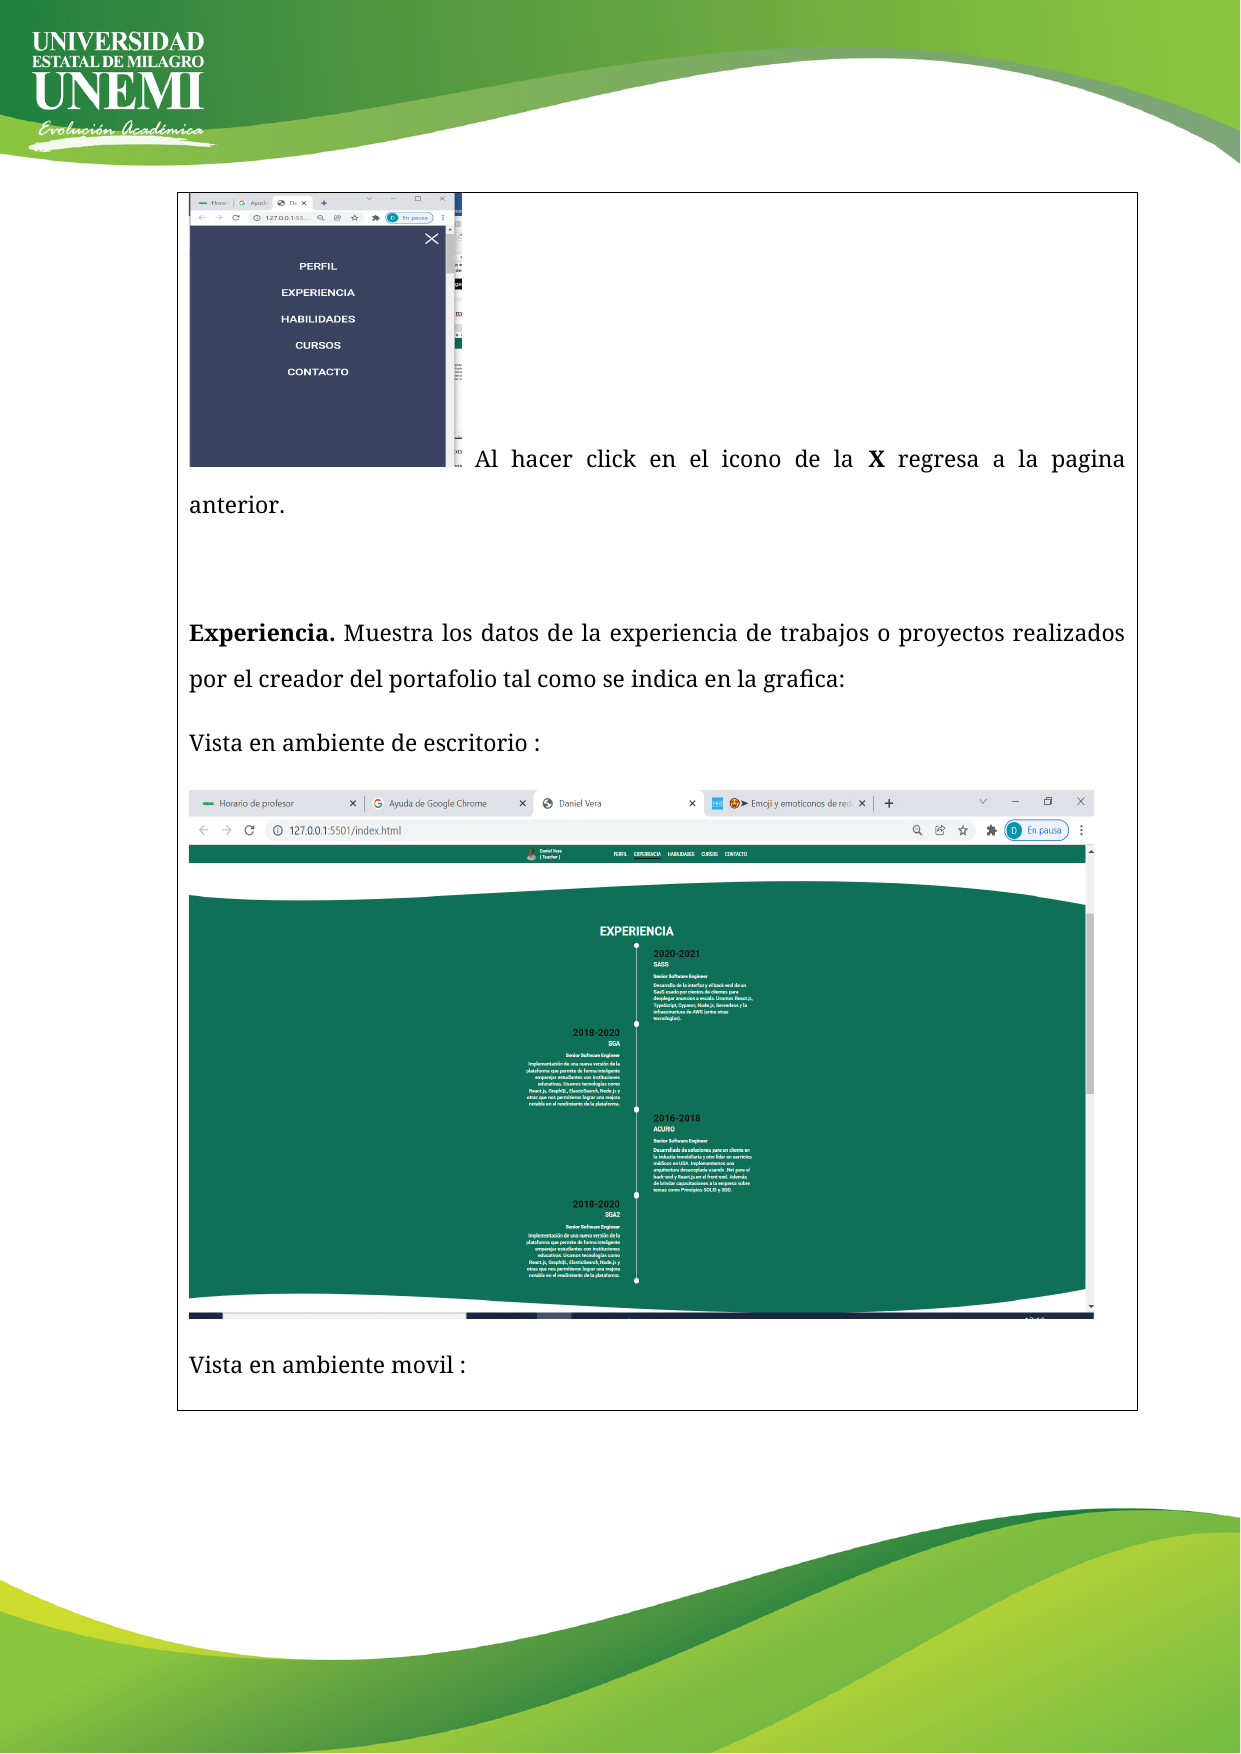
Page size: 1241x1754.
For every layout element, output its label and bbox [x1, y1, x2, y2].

table_cell [178, 193, 1137, 1410]
picture [0, 0, 1241, 1753]
